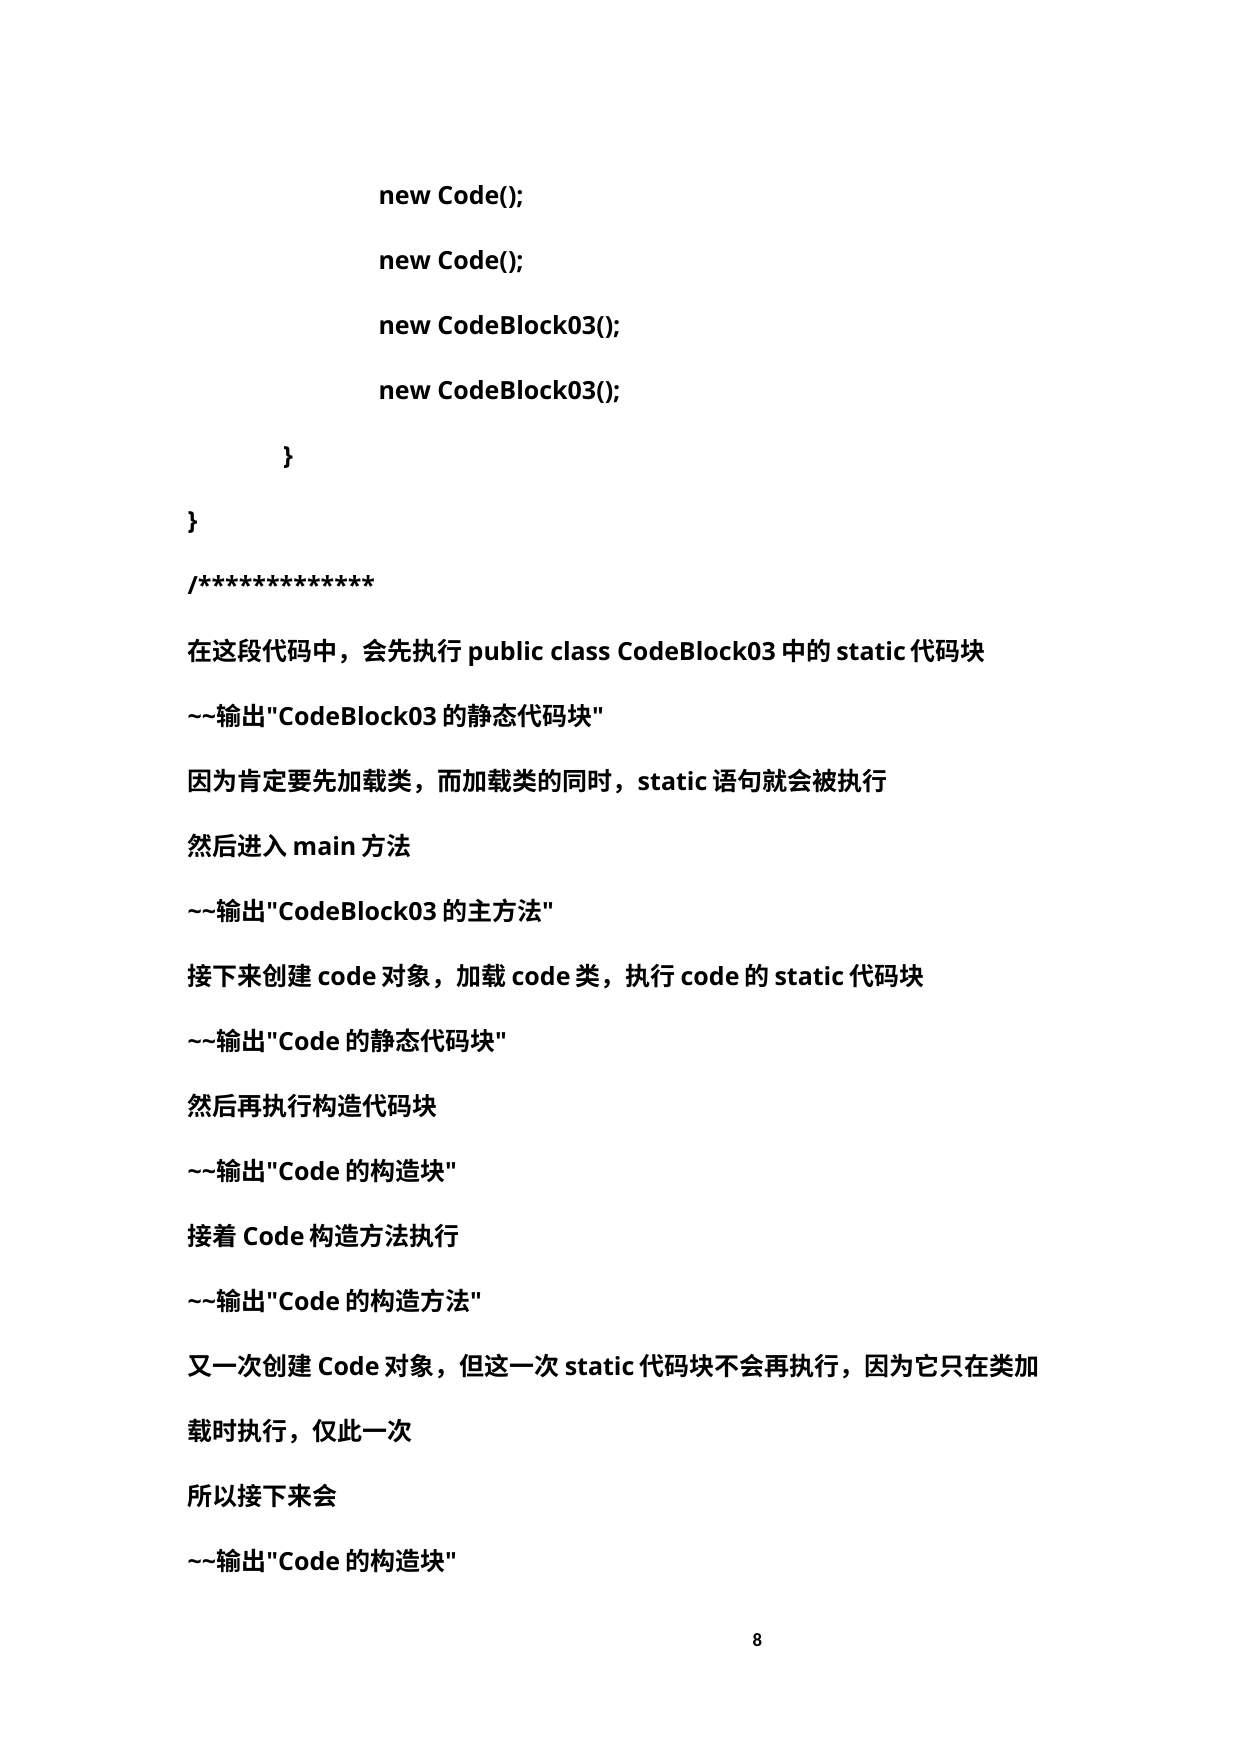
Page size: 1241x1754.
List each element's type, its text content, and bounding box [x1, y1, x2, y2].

text ~~输出"CodeBlock03的静态代码块" [187, 682, 1053, 747]
text new CodeBlock03(); [187, 357, 1053, 422]
text ~~输出"Code的构造块" [187, 1527, 1053, 1592]
text 接着Code构造方法执行 [187, 1202, 1053, 1267]
text } [187, 487, 1053, 552]
text ~~输出"Code的静态代码块" [187, 1007, 1053, 1072]
text ~~输出"Code的构造块" [187, 1137, 1053, 1202]
text 又一次创建Code对象，但这一次static代码块不会再执行，因为它只在类加载时执行，仅此一次 [187, 1332, 1053, 1462]
text ~~输出"CodeBlock03的主方法" [187, 877, 1053, 942]
text 所以接下来会 [187, 1462, 1053, 1527]
text /************* [187, 552, 1053, 617]
text } [187, 422, 1053, 487]
text 然后再执行构造代码块 [187, 1072, 1053, 1137]
text new CodeBlock03(); [187, 292, 1053, 357]
text new Code(); [187, 227, 1053, 292]
text 在这段代码中，会先执行public class CodeBlock03中的static代码块 [187, 617, 1053, 682]
text 因为肯定要先加载类，而加载类的同时，static语句就会被执行 [187, 747, 1053, 812]
text new Code(); [187, 162, 1053, 227]
text ~~输出"Code的构造方法" [187, 1267, 1053, 1332]
text 然后进入main方法 [187, 812, 1053, 877]
text 接下来创建code对象，加载code类，执行code的static代码块 [187, 942, 1053, 1007]
